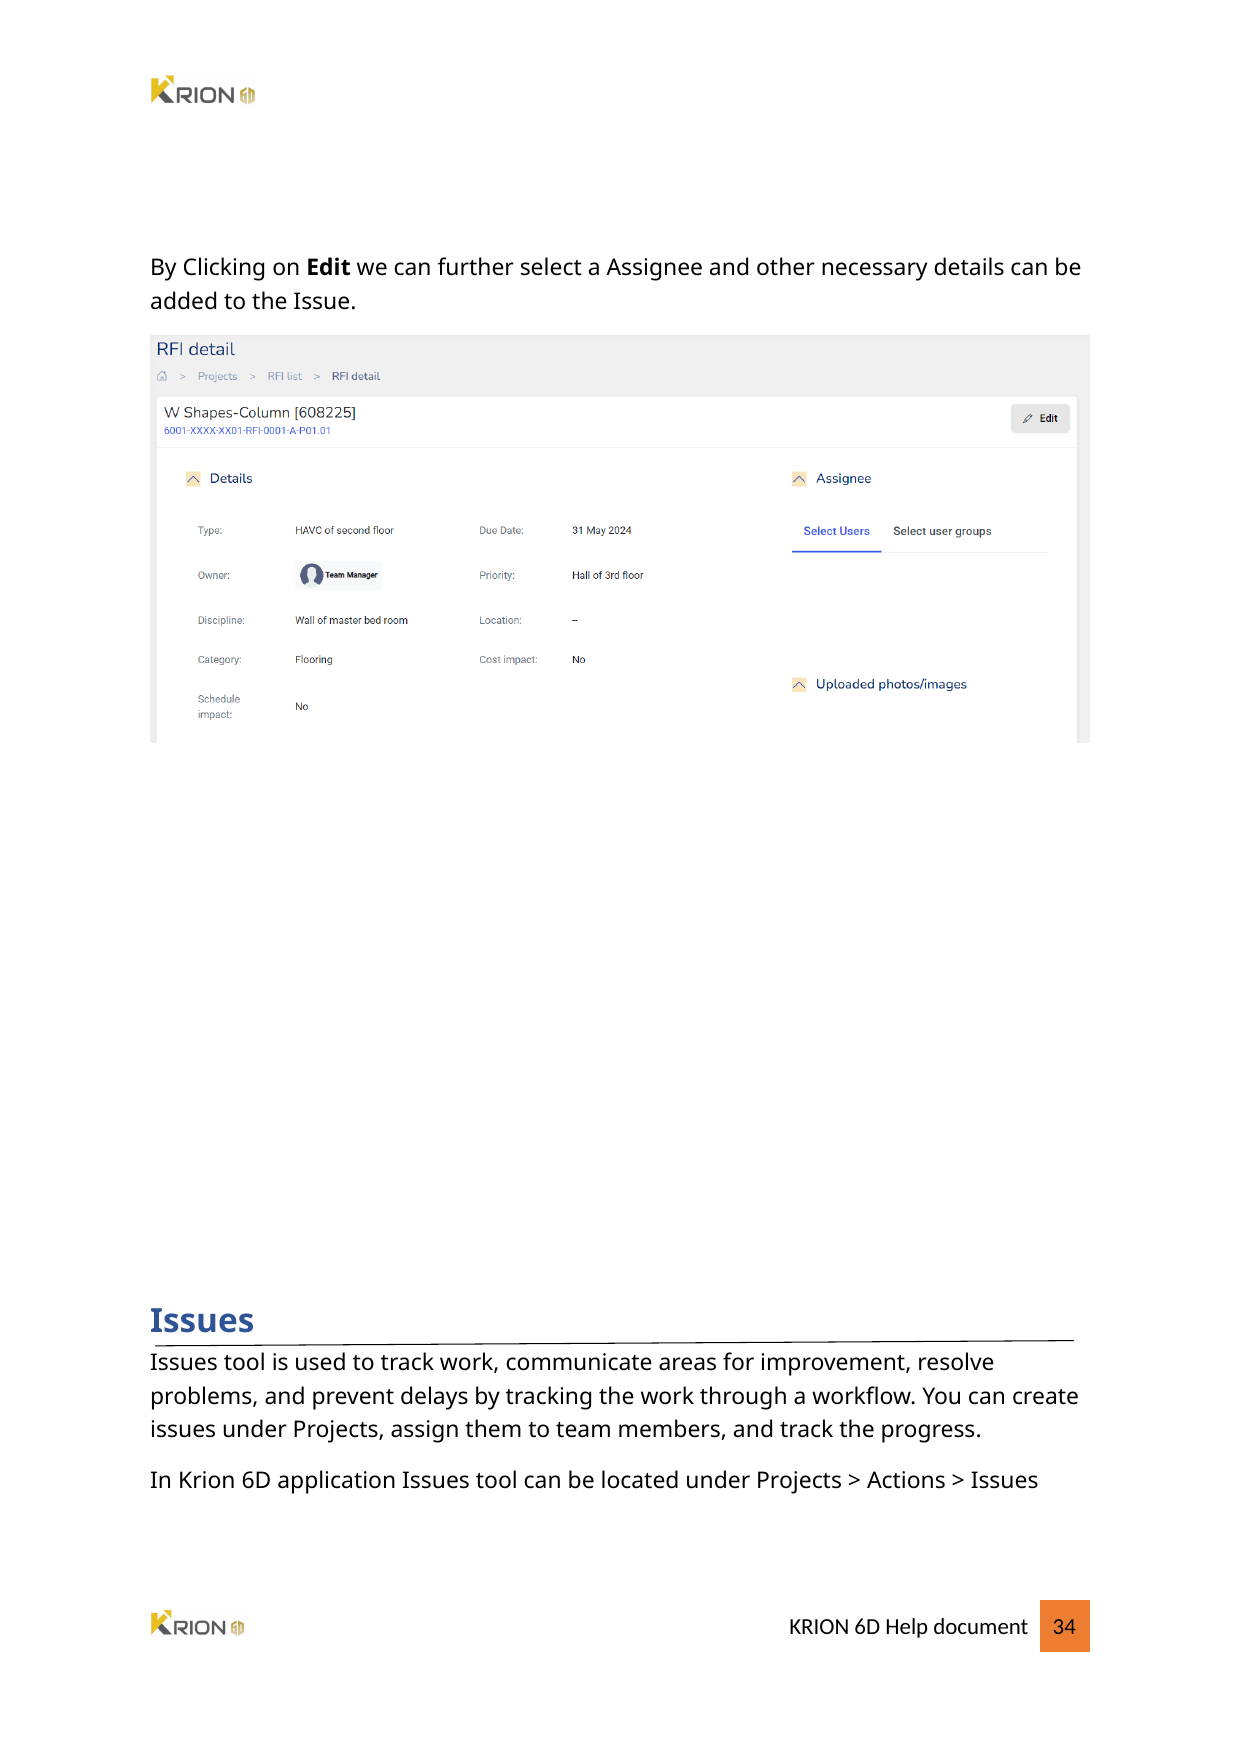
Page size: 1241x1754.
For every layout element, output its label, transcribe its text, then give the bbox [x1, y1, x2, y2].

picture [150, 335, 1091, 743]
text In Krion 6D application Issues tool can be located under Projects > Actions > Issues [150, 1464, 1090, 1495]
picture [150, 73, 257, 107]
text By Clicking on Edit we can further select a Assignee and other necessary details can be added to the Issue. [150, 251, 1090, 316]
subtitle Issues [150, 1297, 1090, 1342]
picture [150, 1608, 246, 1638]
text Issues tool is used to track work, communicate areas for improvement, resolve problems, and prevent delays by tracking the work through a workflow. You can create issues under Projects, assign them to team members, and track the progress. [150, 1346, 1090, 1444]
